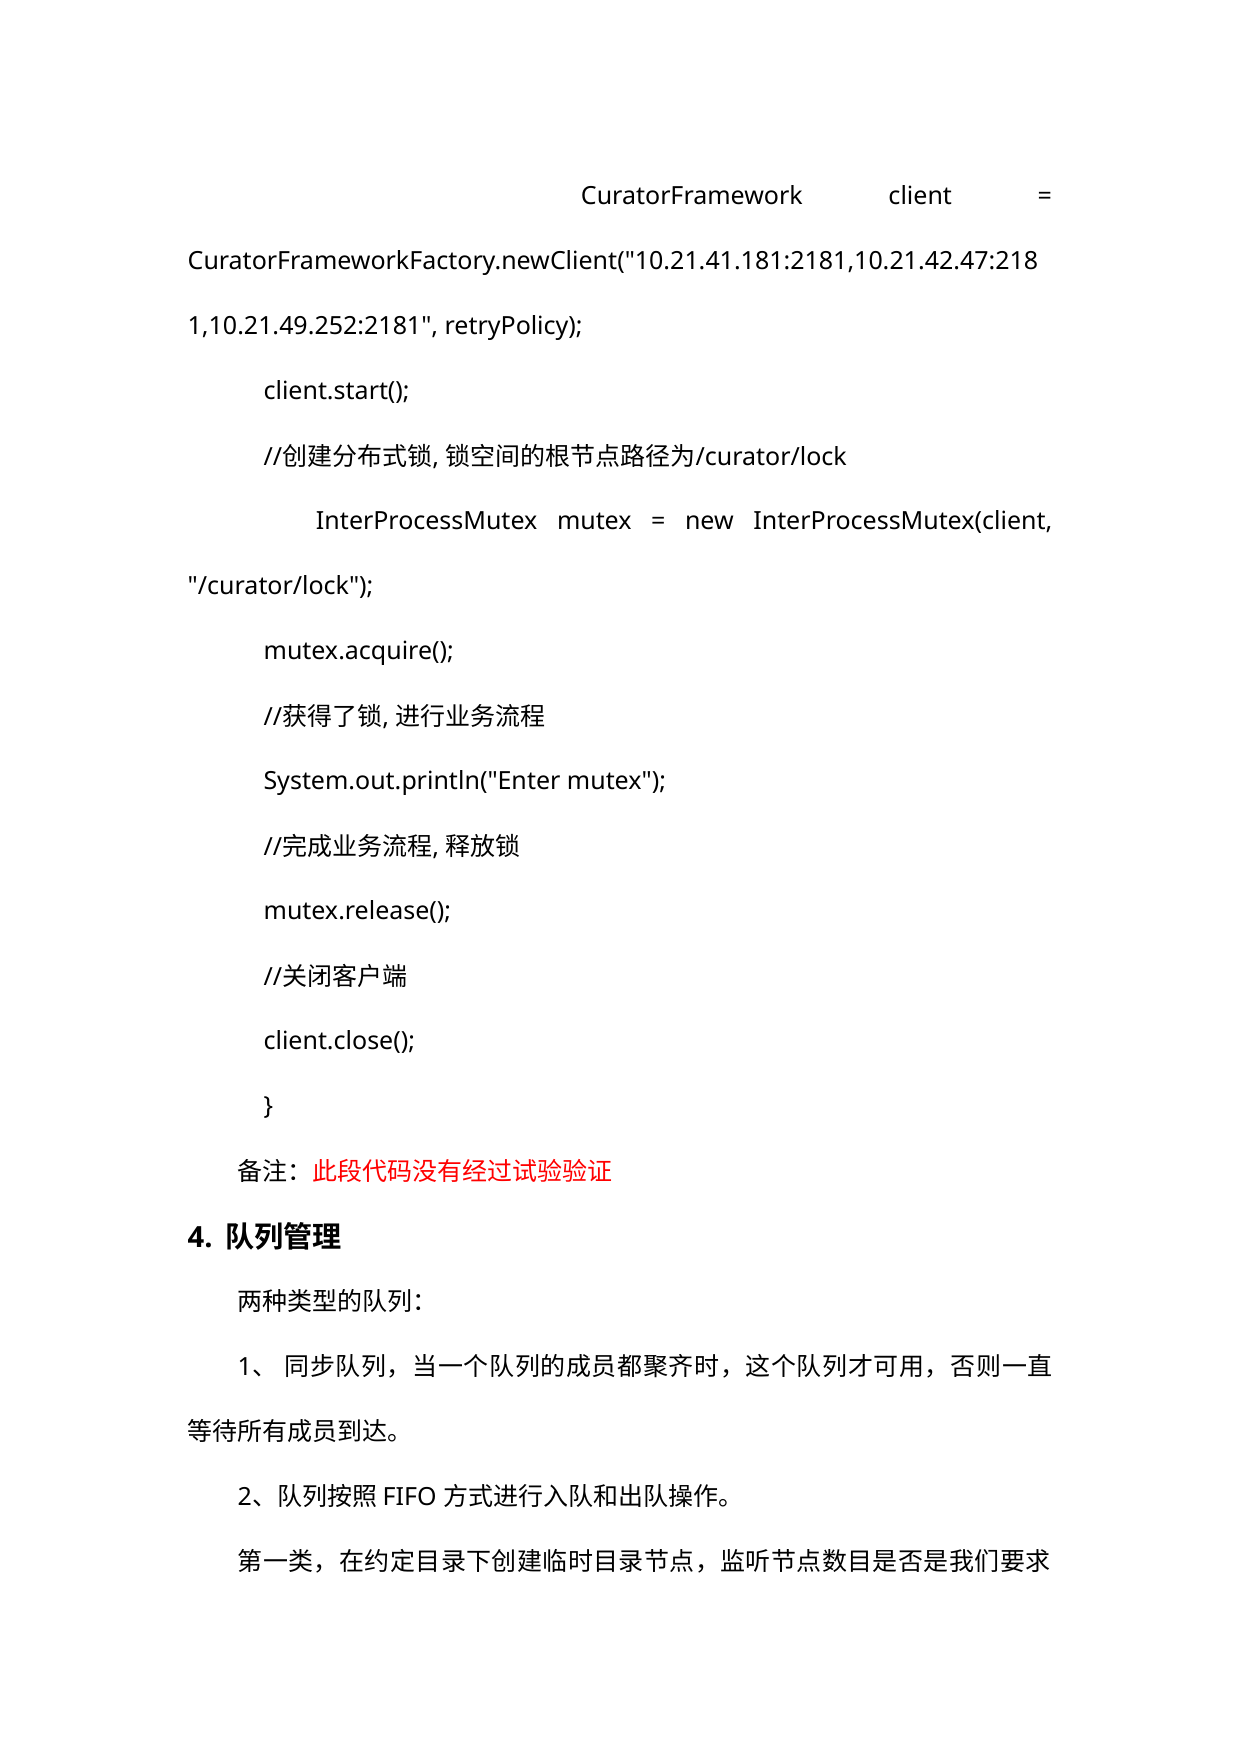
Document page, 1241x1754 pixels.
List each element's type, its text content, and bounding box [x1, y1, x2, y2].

list 两种类型的队列： [187, 1267, 1053, 1332]
list //获得了锁, 进行业务流程 [187, 682, 1053, 747]
list mutex.acquire(); [187, 617, 1053, 682]
list 备注：此段代码没有经过试验验证 [187, 1137, 1053, 1202]
list } [187, 1072, 1053, 1137]
list System.out.println("Enter mutex"); [187, 747, 1053, 812]
list client.close(); [187, 1007, 1053, 1072]
list 队列管理 [187, 1202, 1053, 1267]
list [187, 1527, 1053, 1592]
list //关闭客户端 [187, 942, 1053, 1007]
list InterProcessMutex mutex = new InterProcessMutex(client, "/curator/lock"); [187, 487, 1053, 617]
list mutex.release(); [187, 877, 1053, 942]
list client.start(); [187, 357, 1053, 422]
list //完成业务流程, 释放锁 [187, 812, 1053, 877]
list 1、 同步队列，当一个队列的成员都聚齐时，这个队列才可用，否则一直等待所有成员到达。 [187, 1332, 1053, 1462]
list CuratorFramework client = CuratorFrameworkFactory.newClient("10.21.41.181:2181,10.21.42.47:2181,10.21.49.252:2181", retryPolicy); [187, 162, 1053, 357]
list //创建分布式锁, 锁空间的根节点路径为/curator/lock [187, 422, 1053, 487]
list 2、队列按照 FIFO 方式进行入队和出队操作。 [187, 1462, 1053, 1527]
